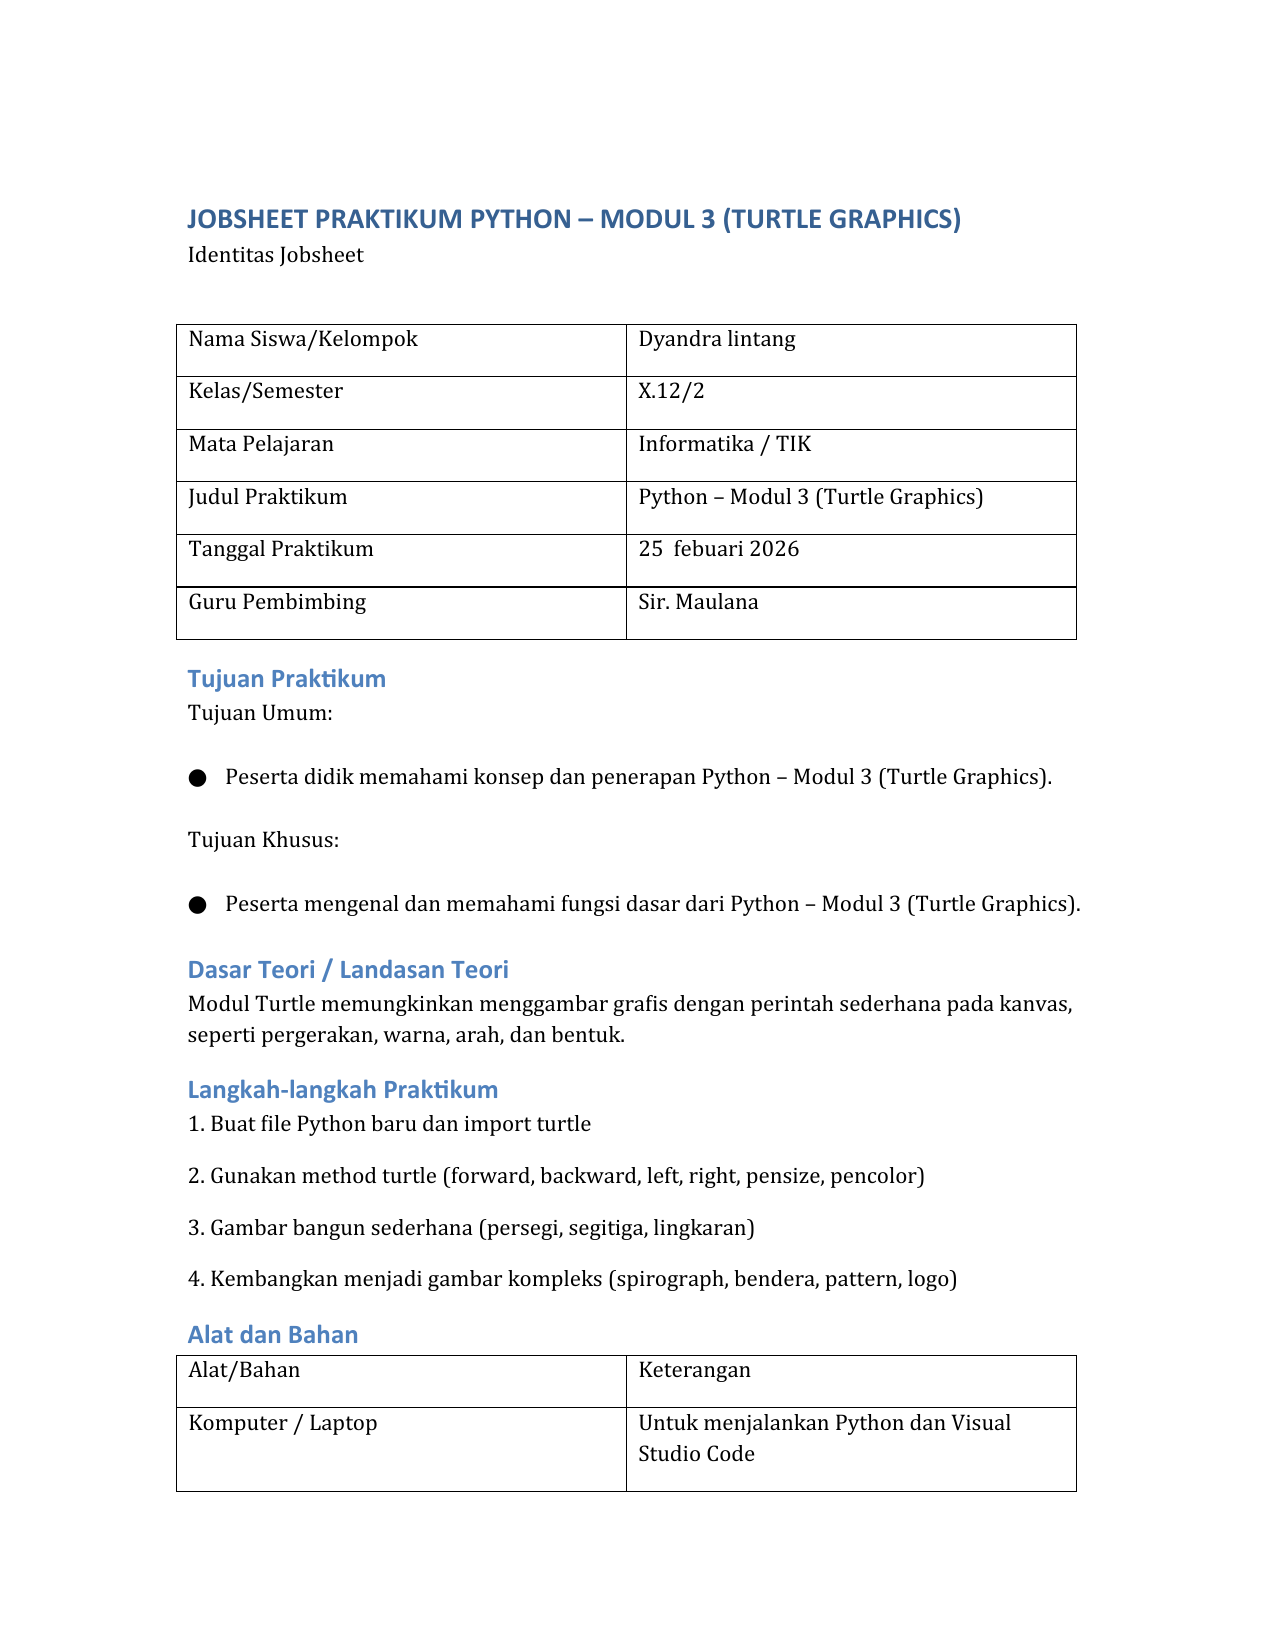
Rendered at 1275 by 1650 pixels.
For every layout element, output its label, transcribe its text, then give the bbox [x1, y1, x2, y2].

table_cell Tanggal Praktikum [177, 535, 626, 586]
table_header Nama Siswa/Kelompok [177, 325, 626, 376]
table_header Keterangan [627, 1356, 1076, 1407]
table_cell Kelas/Semester [177, 377, 626, 429]
table_cell Guru Pembimbing [177, 588, 626, 639]
table_cell Python – Modul 3 (Turtle Graphics) [627, 482, 1076, 534]
list Peserta didik memahami konsep dan penerapan Python – Modul 3 (Turtle Graphics). [187, 751, 1087, 797]
table_cell 25 febuari 2026 [627, 535, 1076, 586]
text 3. Gambar bangun sederhana (persegi, segitiga, lingkaran) [187, 1213, 1087, 1240]
table_cell Informatika / TIK [627, 430, 1076, 481]
text Identitas Jobsheet [187, 241, 1087, 299]
table_cell Komputer / Laptop [177, 1408, 626, 1491]
table_header Alat/Bahan [177, 1356, 626, 1407]
text 2. Gunakan method turtle (forward, backward, left, right, pensize, pencolor) [187, 1162, 1087, 1189]
table_cell Sir. Maulana [627, 588, 1076, 639]
text 1. Buat file Python baru dan import turtle [187, 1110, 1087, 1137]
subtitle JOBSHEET PRAKTIKUM PYTHON – MODUL 3 (TURTLE GRAPHICS) [187, 200, 1087, 236]
table_cell Judul Praktikum [177, 482, 626, 534]
subtitle Alat dan Bahan [187, 1317, 1087, 1350]
subtitle Tujuan Praktikum [187, 661, 1087, 694]
table_cell X.12/2 [627, 377, 1076, 429]
table_header Dyandra lintang [627, 325, 1076, 376]
text Modul Turtle memungkinkan menggambar grafis dengan perintah sederhana pada kanvas, seperti pergerakan, warna, arah, dan bentuk. [187, 990, 1087, 1047]
list Peserta mengenal dan memahami fungsi dasar dari Python – Modul 3 (Turtle Graphics). [187, 877, 1087, 924]
subtitle Langkah-langkah Praktikum [187, 1072, 1087, 1105]
table_cell Mata Pelajaran [177, 430, 626, 481]
text 4. Kembangkan menjadi gambar kompleks (spirograph, bendera, pattern, logo) [187, 1265, 1087, 1292]
text Tujuan Khusus: [187, 825, 1087, 852]
table_cell Untuk menjalankan Python dan Visual Studio Code [627, 1408, 1076, 1491]
text Tujuan Umum: [187, 699, 1087, 726]
subtitle Dasar Teori / Landasan Teori [187, 952, 1087, 985]
